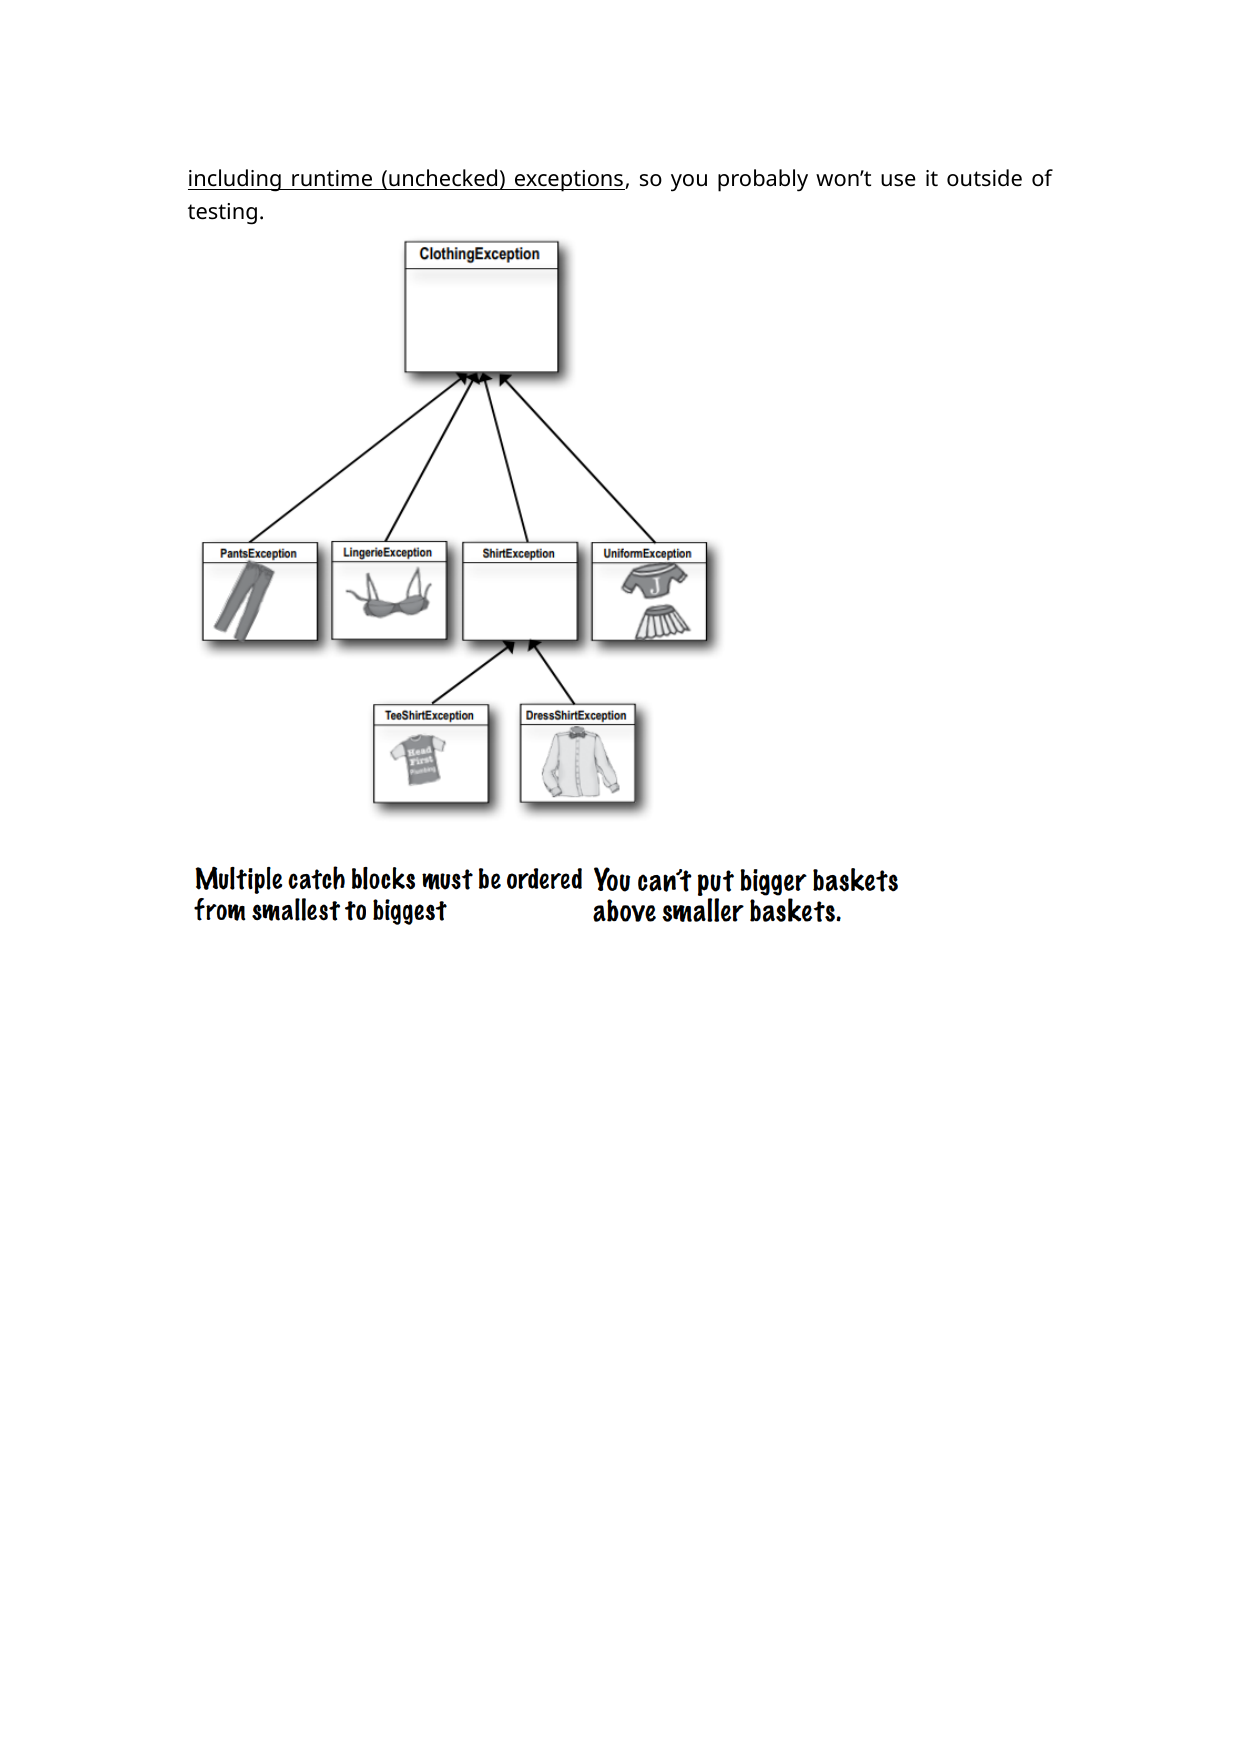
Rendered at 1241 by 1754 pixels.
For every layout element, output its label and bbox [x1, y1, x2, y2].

text [187, 162, 1053, 227]
picture [187, 858, 902, 928]
picture [187, 227, 726, 825]
